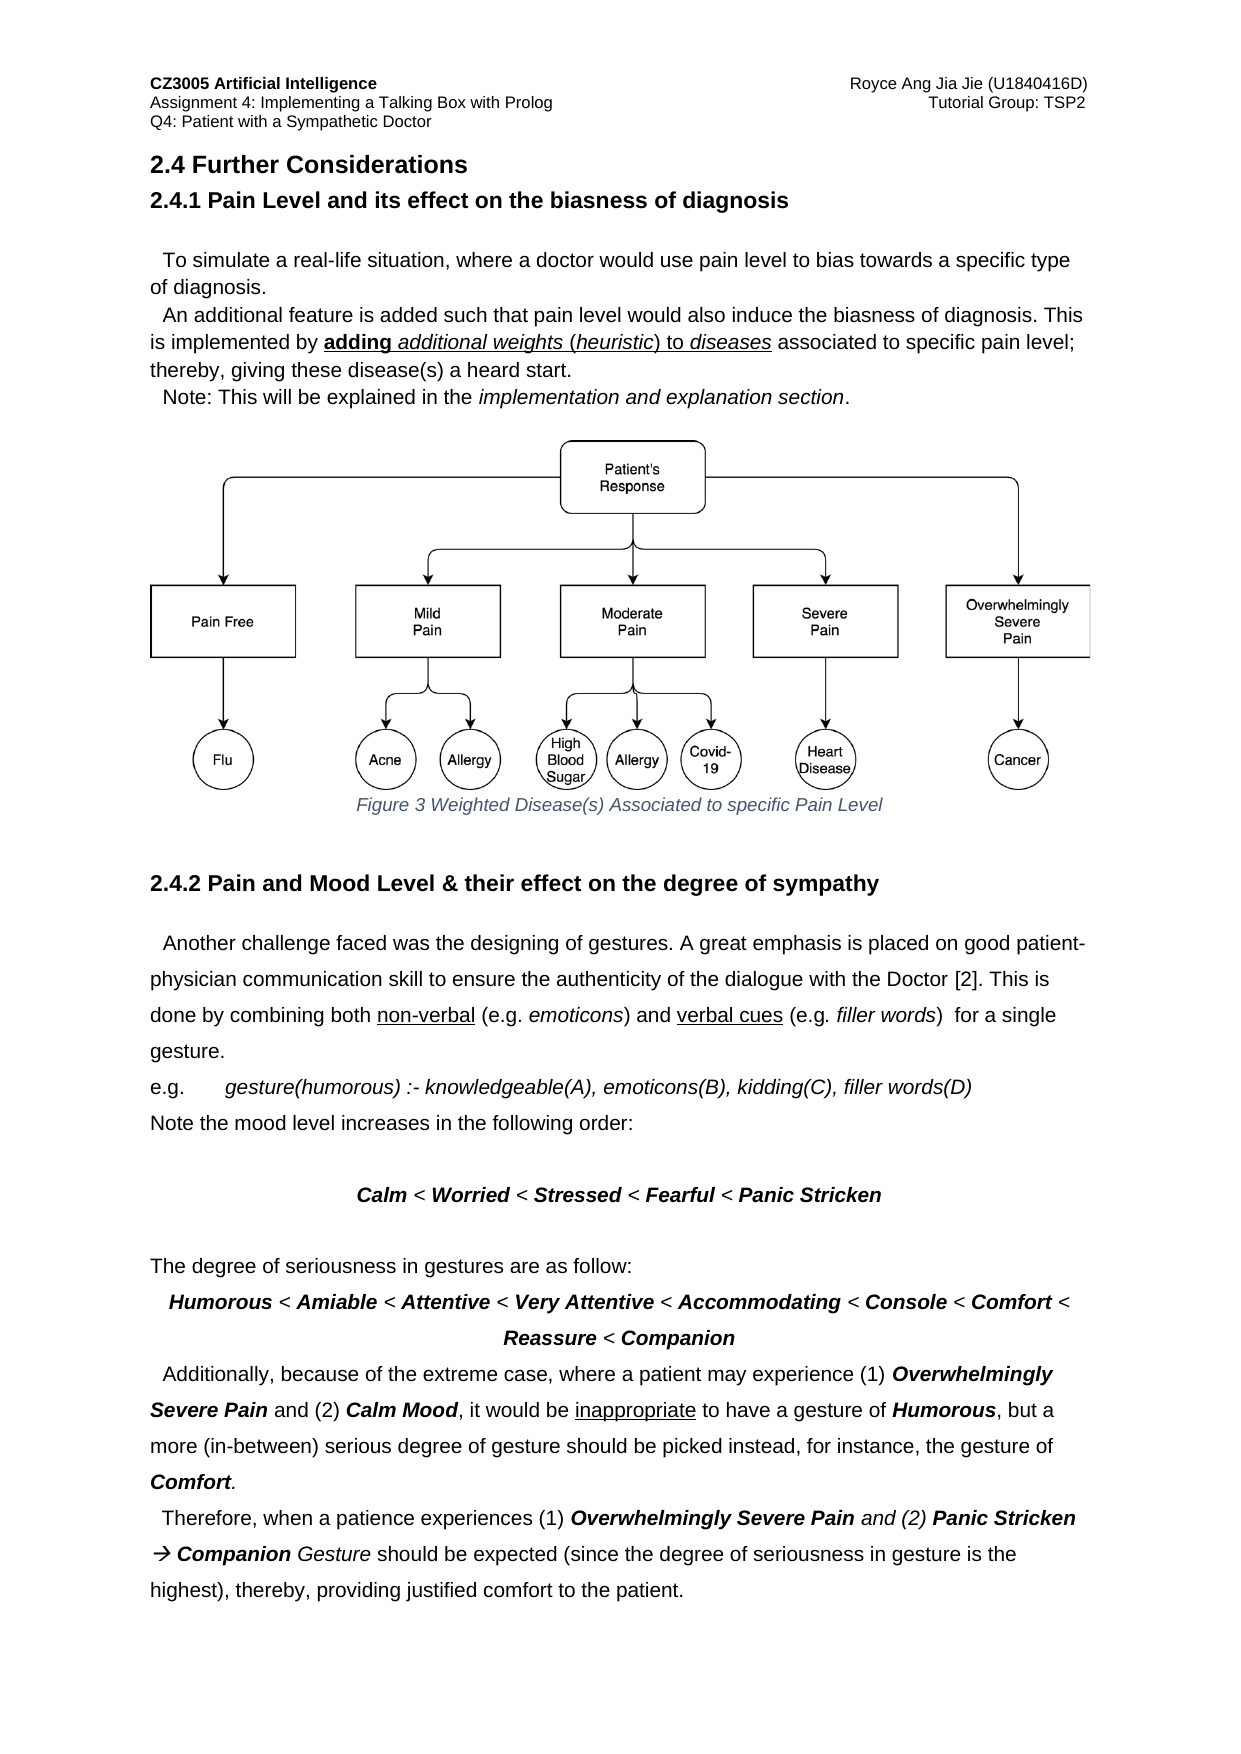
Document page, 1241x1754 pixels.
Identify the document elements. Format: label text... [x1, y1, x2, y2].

text Another challenge faced was the designing of gestures. A great emphasis is placed on good patient-physician communication skill to ensure the authenticity of the dialogue with the Doctor. This is done by combining both non-verbal (e.g. emoticons) and verbal cues (e.g. filler words) for a single gesture. [150, 931, 1090, 1063]
text e.g. gesture(humorous) :- knowledgeable(A), emoticons(B), kidding(C), filler words(D) [150, 1074, 1090, 1098]
text Humorous < Amiable < Attentive < Very Attentive < Accommodating < Console < Comfort < Reassure < Companion [150, 1290, 1090, 1350]
text Therefore, when a patience experiences (1) Overwhelmingly Severe Pain and (2) Panic Stricken Companion Gesture should be expected (since the degree of seriousness in gesture is the highest), thereby, providing justified comfort to the patient. [150, 1506, 1090, 1602]
text Figure 3 Weighted Disease(s) Associated to specific Pain Level [150, 794, 1090, 815]
text Note: This will be explained in the implementation and explanation section. [150, 385, 1090, 409]
subtitle 2.4 Further Considerations [150, 150, 1090, 179]
picture [150, 440, 1091, 790]
text Additionally, because of the extreme case, where a patient may experience (1) Overwhelmingly Severe Pain and (2) Calm Mood, it would be inappropriate to have a gesture of Humorous, but a more (in-between) serious degree of gesture should be picked instead, for instance, the gesture of Comfort. [150, 1362, 1090, 1494]
text An additional feature is added such that pain level would also induce the biasness of diagnosis. This is implemented by adding additional weights (heuristic) to diseases associated to specific pain level; thereby, giving these disease(s) a heard start. [150, 303, 1090, 382]
text Calm < Worried < Stressed < Fearful < Panic Stricken [150, 1182, 1090, 1206]
subtitle 2.4.2 Pain and Mood Level & their effect on the degree of sympathy [150, 870, 1090, 897]
text The degree of seriousness in gestures are as follow: [150, 1254, 1090, 1278]
subtitle 2.4.1 Pain Level and its effect on the biasness of diagnosis [150, 187, 1090, 213]
text Note the mood level increases in the following order: [150, 1111, 1090, 1134]
text To simulate a real-life situation, where a doctor would use pain level to bias towards a specific type of diagnosis. [150, 248, 1090, 299]
